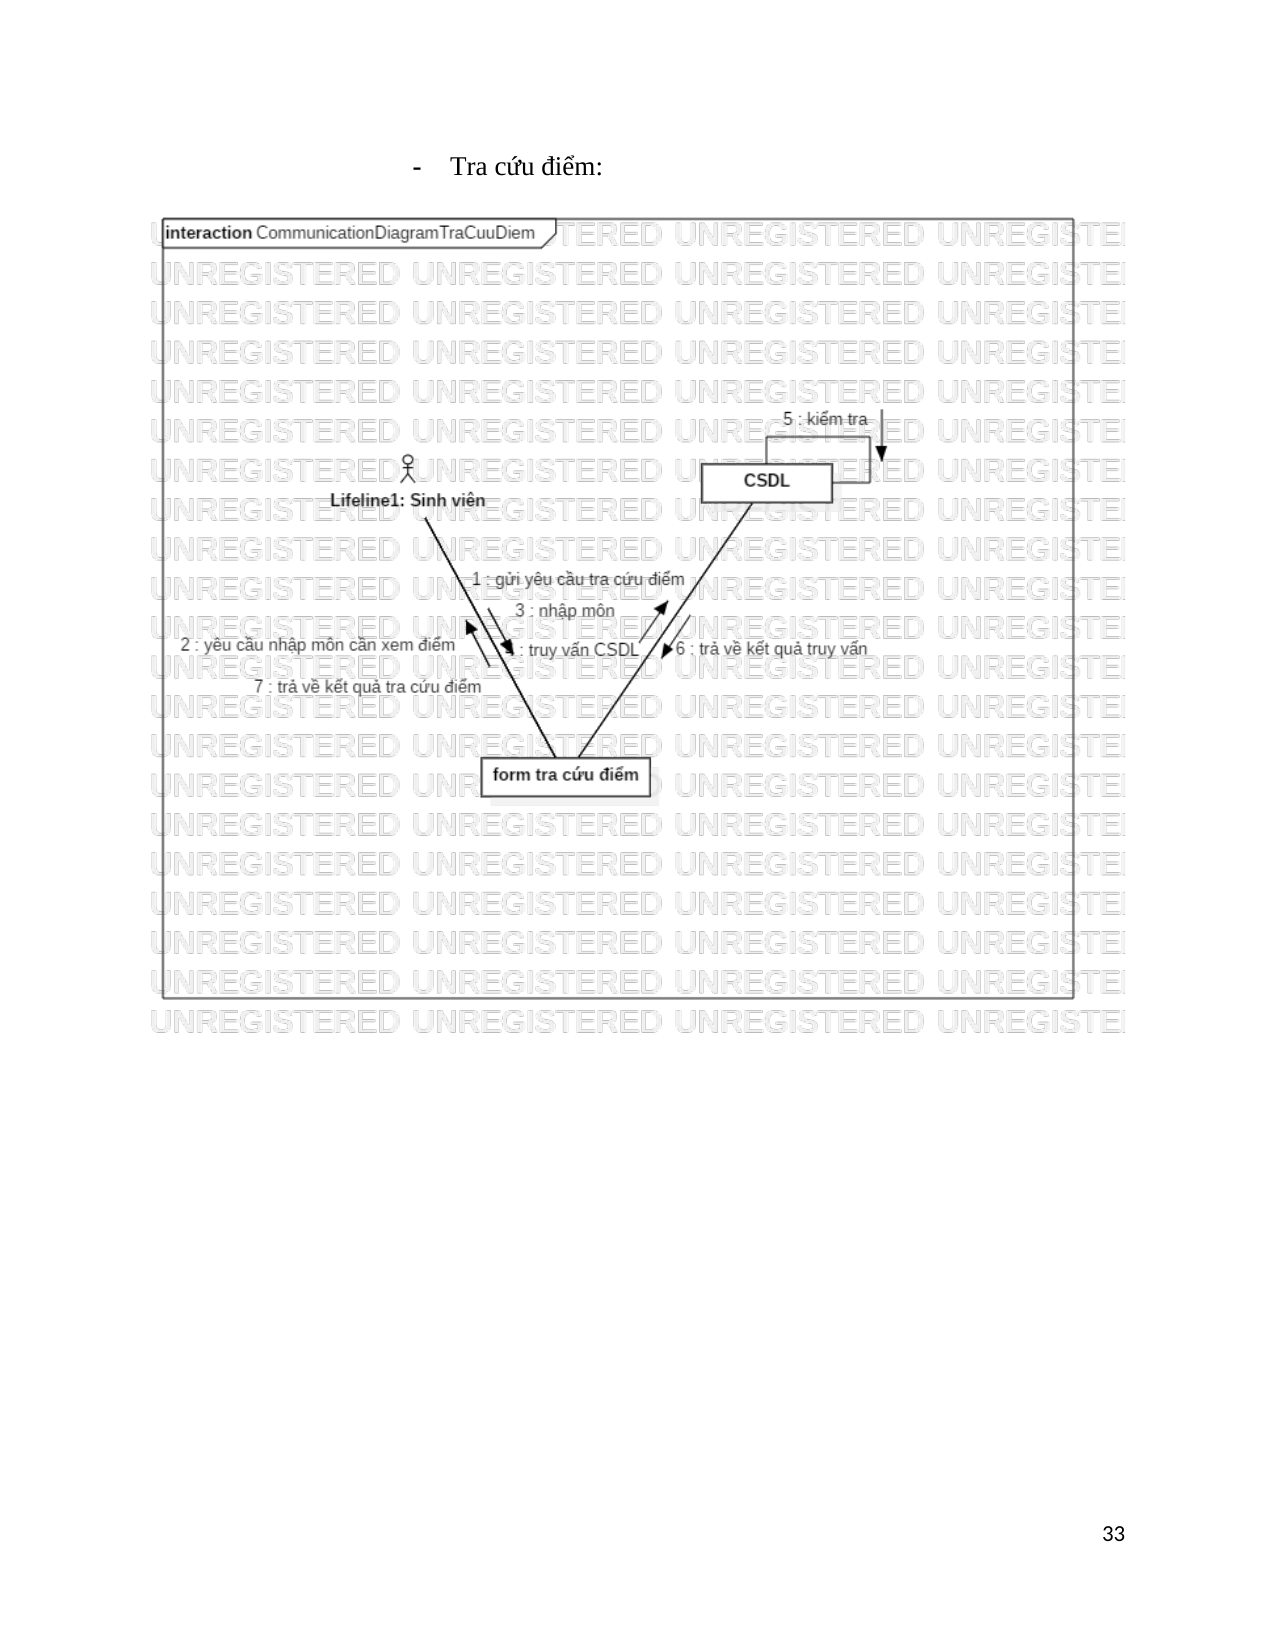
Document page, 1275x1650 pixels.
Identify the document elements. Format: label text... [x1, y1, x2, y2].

list Tra cứu điểm: [412, 150, 1125, 181]
picture [150, 206, 1125, 1051]
